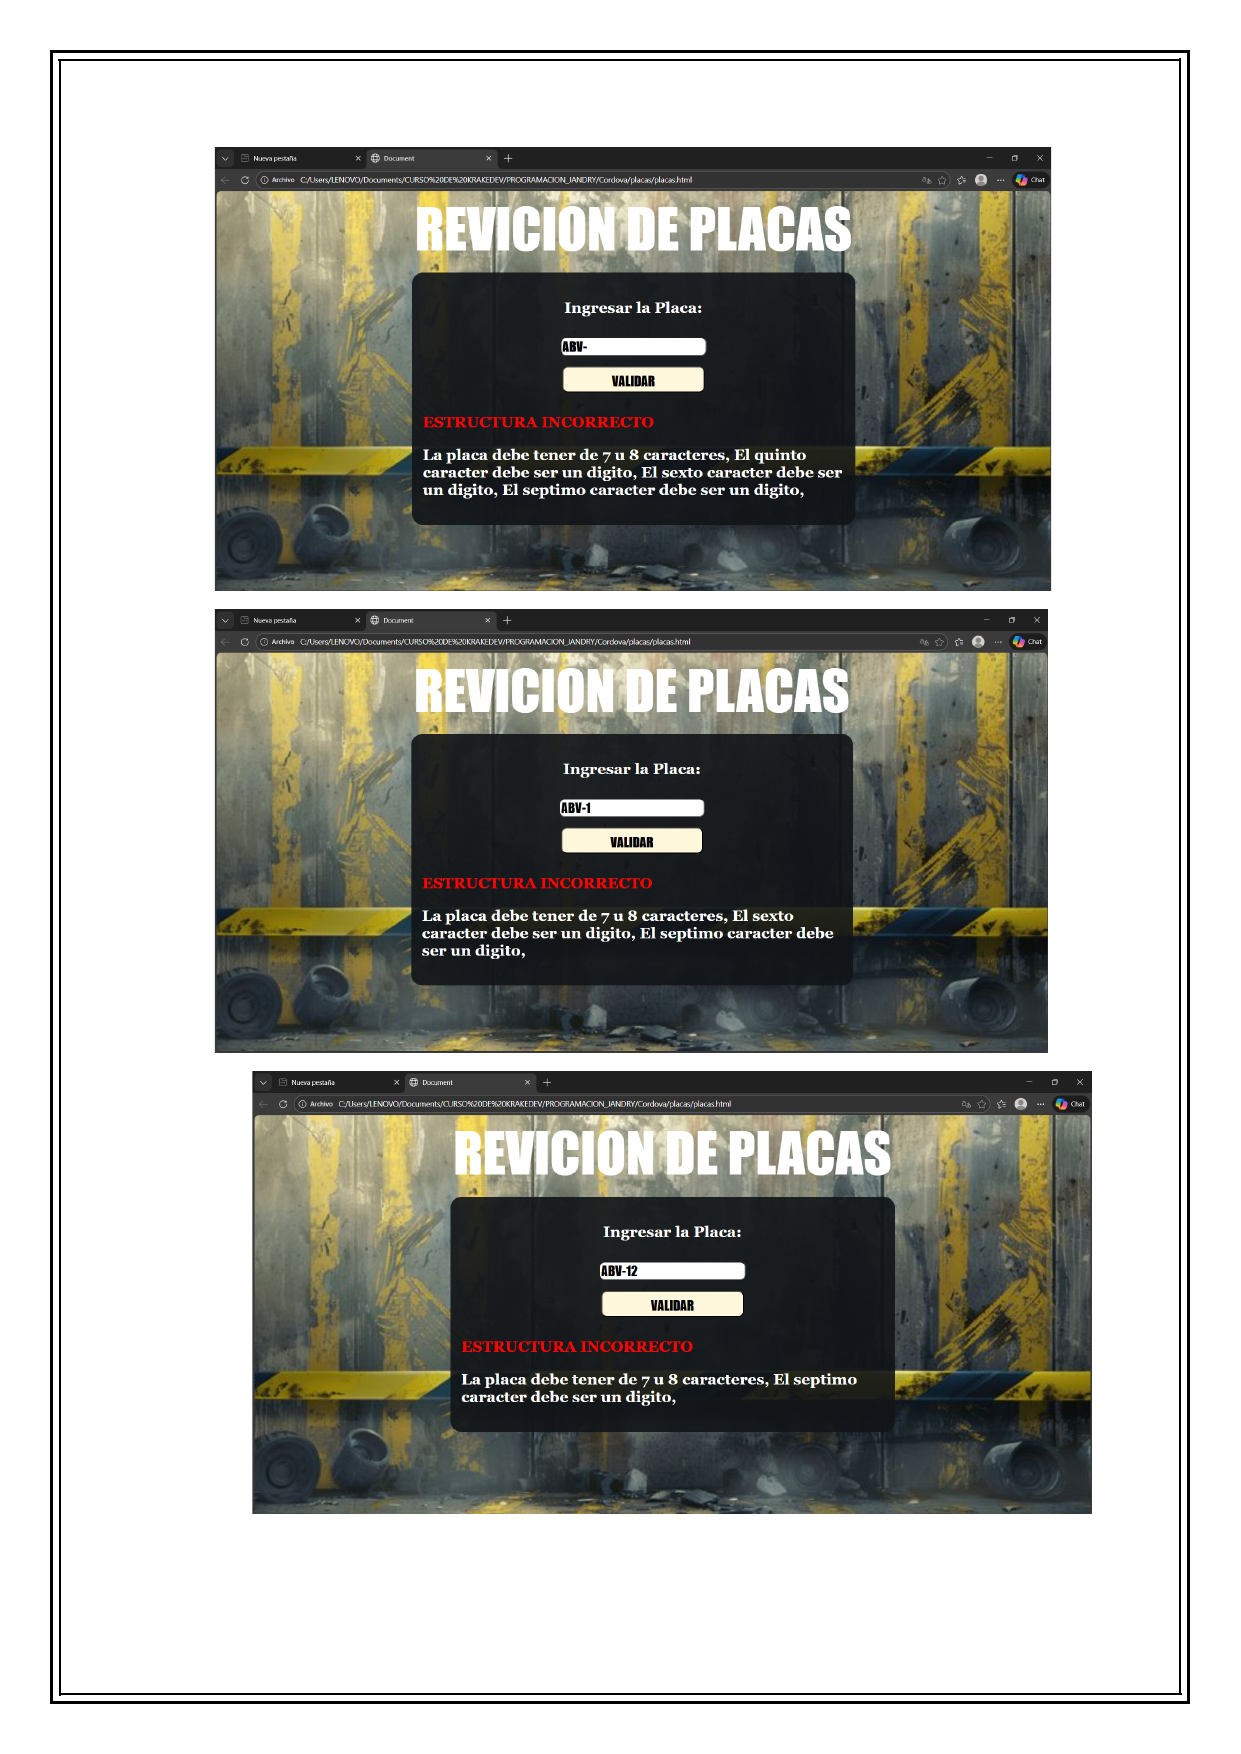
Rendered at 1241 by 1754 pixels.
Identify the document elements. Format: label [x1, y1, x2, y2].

picture [214, 609, 1048, 1053]
picture [214, 147, 1052, 591]
picture [252, 1071, 1092, 1514]
